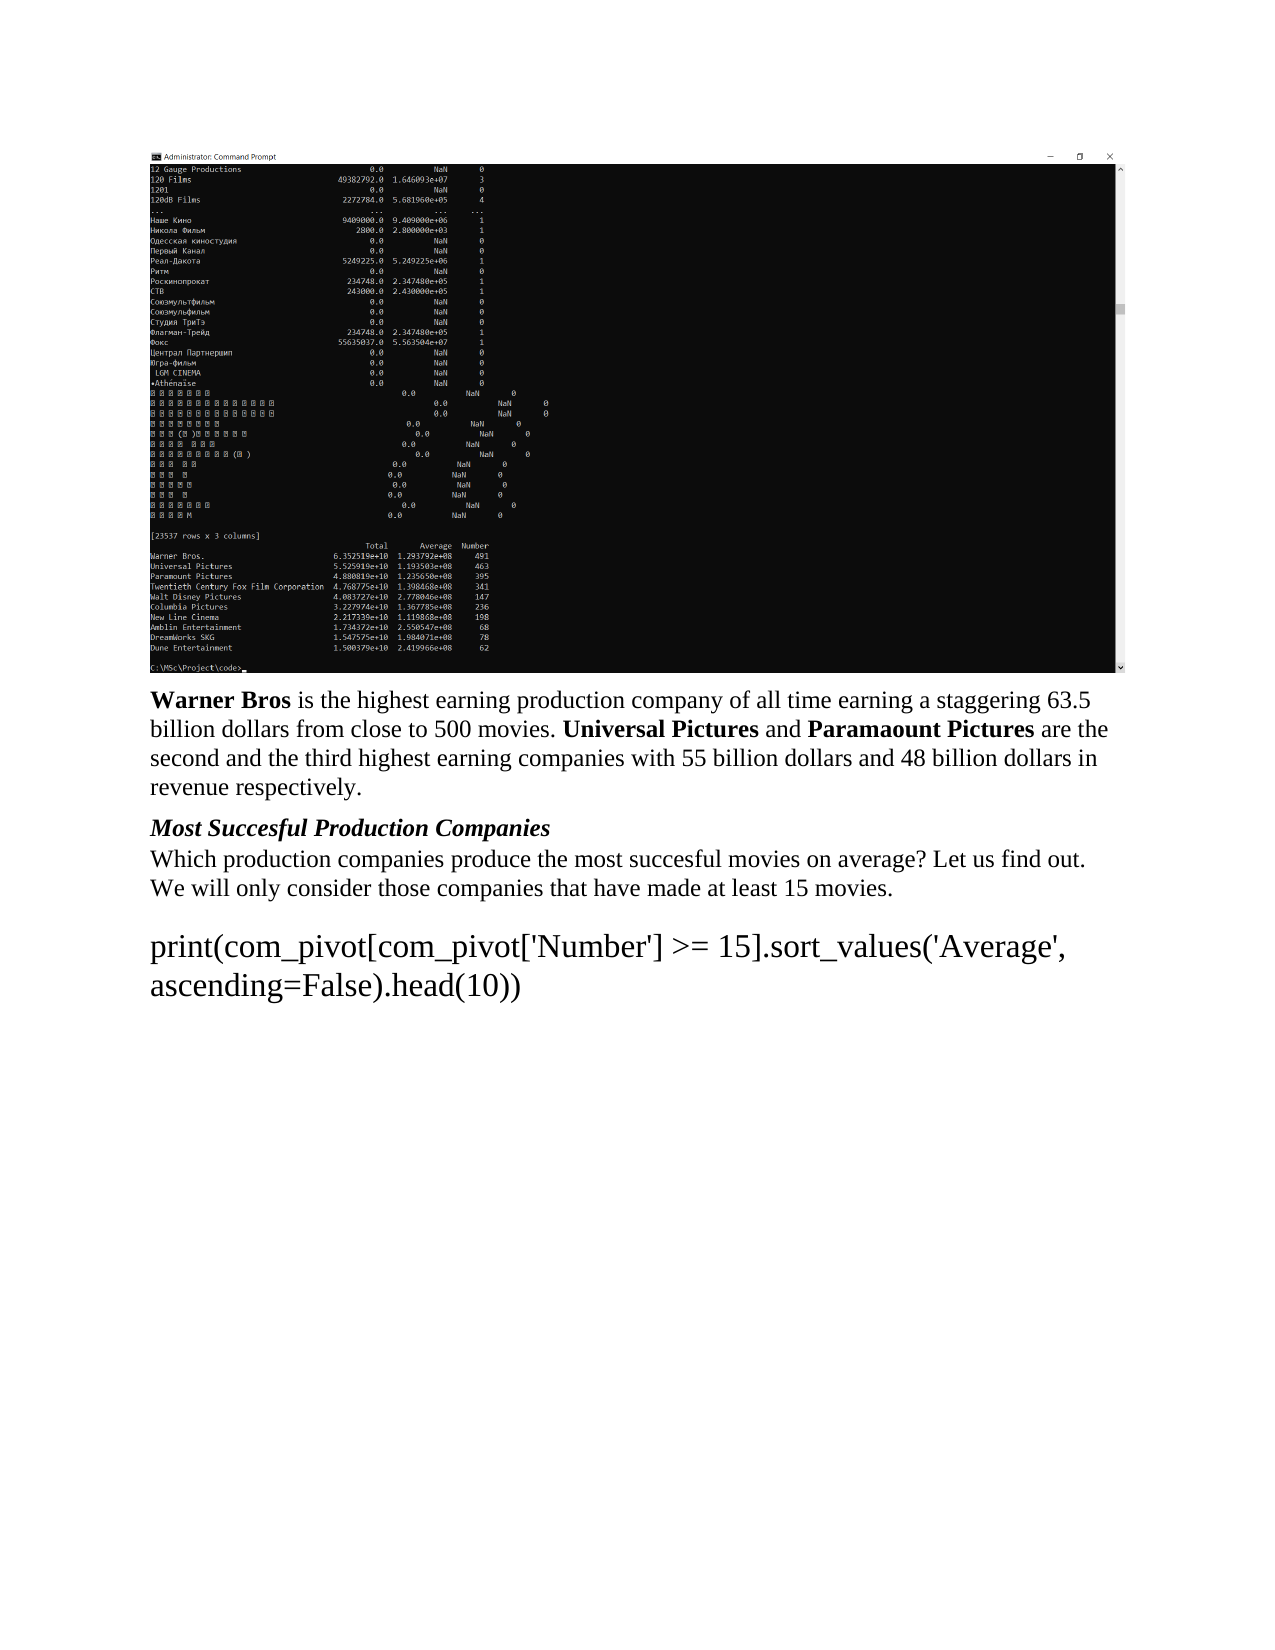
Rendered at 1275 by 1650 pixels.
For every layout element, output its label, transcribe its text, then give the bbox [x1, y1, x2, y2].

subtitle Warner Bros is the highest earning production company of all time earning a staggering 63.5 billion dollars from close to 500 movies. Universal Pictures and Paramaount Pictures are the second and the third highest earning companies with 55 billion dollars and 48 billion dollars in revenue respectively. [362, 686, 1125, 801]
subtitle Most Succesful Production Companies [150, 813, 1125, 842]
text Which production companies produce the most succesful movies on average? Let us find out. We will only consider those companies that have made at least 15 movies. [150, 844, 1125, 902]
subtitle print(com_pivot[com_pivot['Number'] >= 15].sort_values('Average', ascending=False).head(10)) [150, 927, 1125, 1003]
picture [150, 150, 1125, 673]
